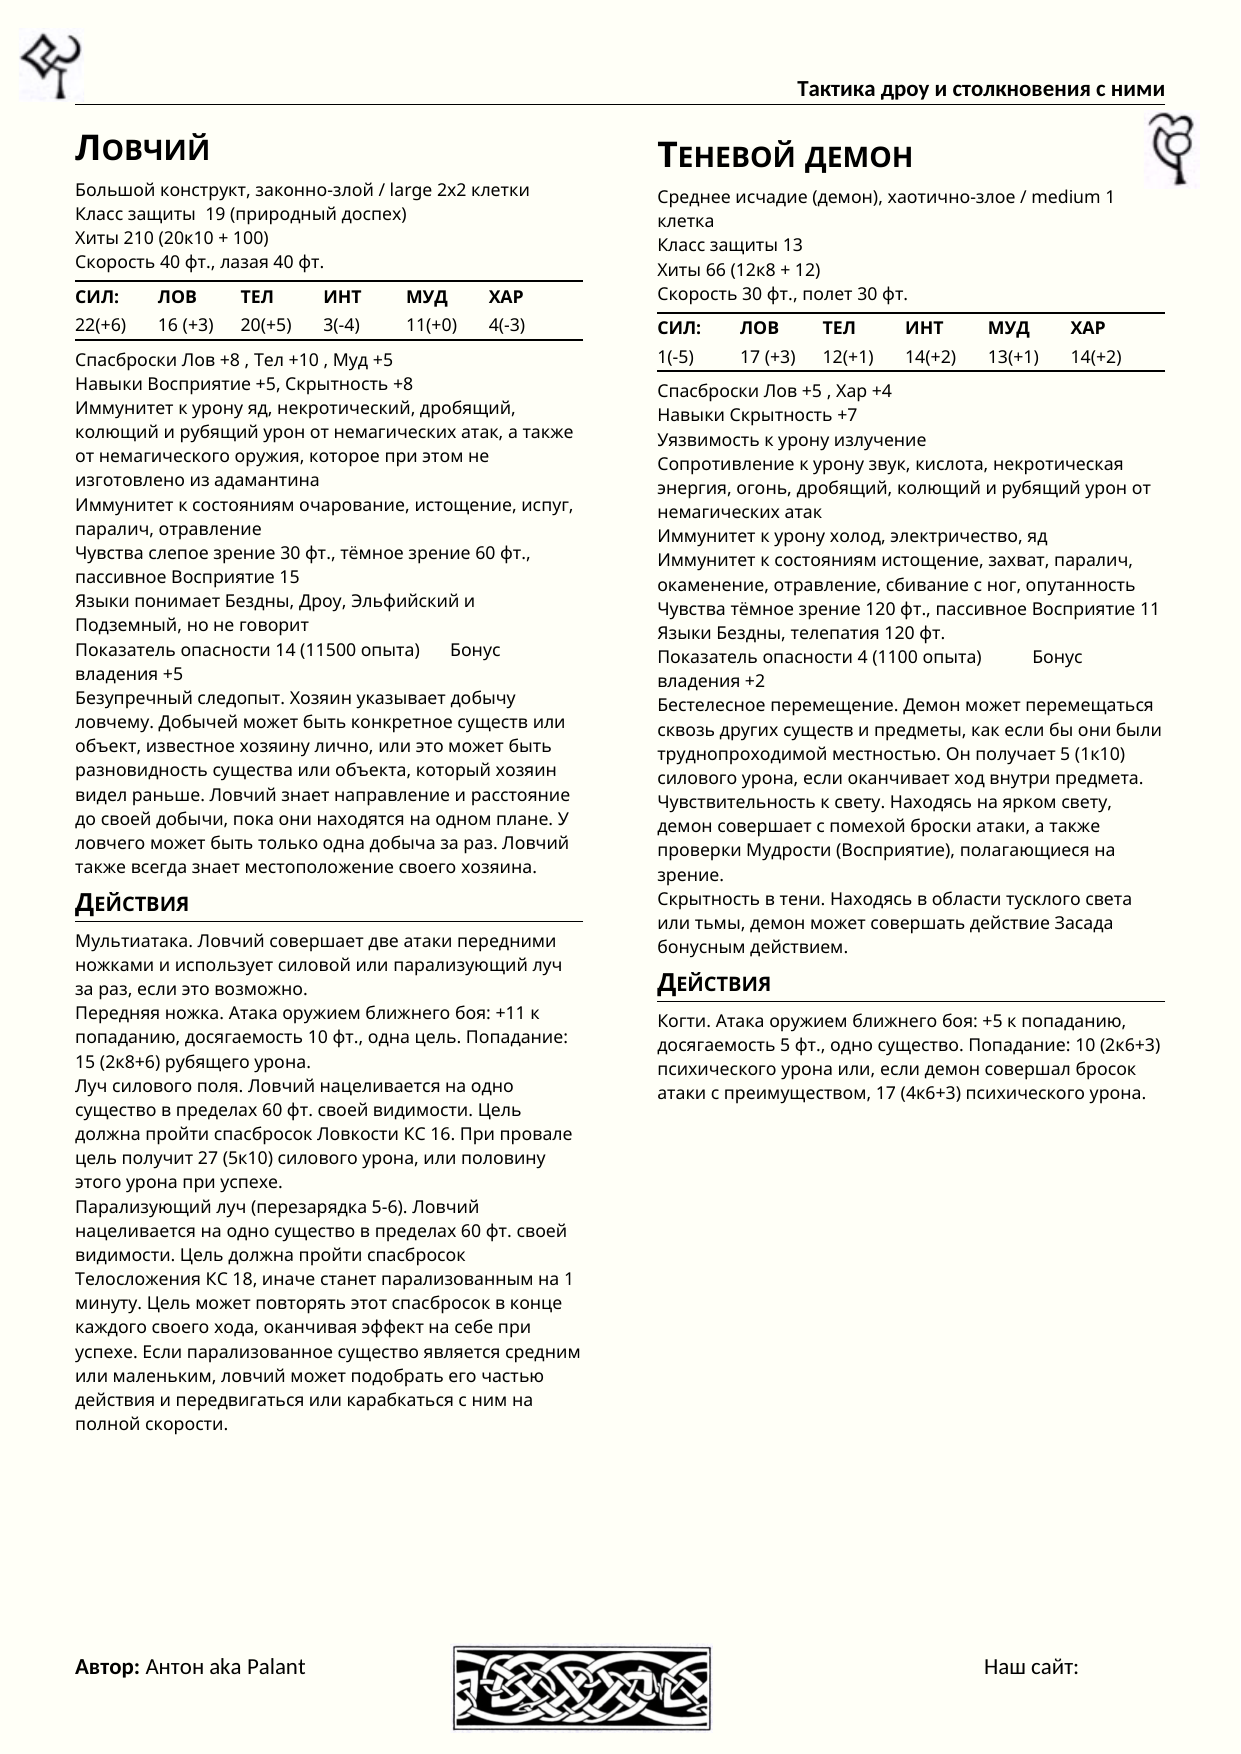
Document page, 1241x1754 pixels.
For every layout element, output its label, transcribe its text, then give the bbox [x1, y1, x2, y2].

text СИЛ: ЛОВ ТЕЛ ИНТ МУД ХАР [657, 314, 1165, 340]
text Парализующий луч (перезарядка 5-6). Ловчий нацеливается на одно существо в пределах 60 фт. своей видимости. Цель должна пройти спасбросок Телосложения КС 18, иначе станет парализованным на 1 минуту. Цель может повторять этот спасбросок в конце каждого своего хода, оканчивая эффект на себе при успехе. Если парализованное существо является средним или маленьким, ловчий может подобрать его частью действия и передвигаться или карабкаться с ним на полной скорости. [75, 1194, 583, 1436]
text Чувствительность к свету. Находясь на ярком свету, демон совершает с помехой броски атаки, а также проверки Мудрости (Восприятие), полагающиеся на зрение. [657, 789, 1165, 886]
text Когти. Атака оружием ближнего боя: +5 к попаданию, досягаемость 5 фт., одно существо. Попадание: 10 (2к6+3) психического урона или, если демон совершал бросок атаки с преимуществом, 17 (4к6+3) психического урона. [657, 1008, 1165, 1105]
text Бестелесное перемещение. Демон может перемещаться сквозь других существ и предметы, как если бы они были труднопроходимой местностью. Он получает 5 (1к10) силового урона, если оканчивает ход внутри предмета. [657, 693, 1165, 789]
text Чувства тёмное зрение 120 фт., пассивное Восприятие 11 [657, 596, 1165, 620]
text Скрытность в тени. Находясь в области тусклого света или тьмы, демон может совершать действие Засада бонусным действием. [657, 886, 1165, 959]
text Уязвимость к урону излучение [657, 427, 1165, 451]
picture [1143, 110, 1200, 189]
title Ловчий [75, 122, 583, 171]
text Иммунитет к состояниям истощение, захват, паралич, окаменение, отравление, сбивание с ног, опутанность [657, 548, 1165, 596]
text 22(+6) 16 (+3) 20(+5) 3(-4) 11(+0) 4(-3) [75, 308, 583, 339]
text Хиты 210 (20к10 + 100) [75, 225, 583, 249]
text Большой конструкт, законно-злой / large 2x2 клетки [75, 177, 583, 201]
text Класс защиты 19 (природный доспех) [75, 201, 583, 225]
text Навыки Восприятие +5, Скрытность +8 [75, 371, 583, 395]
text 1(-5) 17 (+3) 12(+1) 14(+2) 13(+1) 14(+2) [657, 340, 1165, 370]
subtitle Действия [75, 885, 583, 921]
text Иммунитет к урону холод, электричество, яд [657, 524, 1165, 548]
text Иммунитет к урону яд, некротический, дробящий, колющий и рубящий урон от немагических атак, а также от немагического оружия, которое при этом не изготовлено из адамантина [75, 395, 583, 492]
text Спасброски Лов +5 , Хар +4 [657, 379, 1165, 403]
text Мультиатака. Ловчий совершает две атаки передними ножками и использует силовой или парализующий луч за раз, если это возможно. [75, 928, 583, 1001]
subtitle Действия [657, 965, 1165, 1001]
text Навыки Скрытность +7 [657, 403, 1165, 427]
text Иммунитет к состояниям очарование, истощение, испуг, паралич, отравление [75, 492, 583, 540]
text Скорость 40 фт., лазая 40 фт. [75, 249, 583, 274]
picture [451, 1644, 712, 1732]
text Класс защиты 13 [657, 233, 1165, 257]
text Среднее исчадие (демон), хаотично-злое / medium 1 клетка [657, 184, 1165, 233]
title Теневой демон [657, 130, 1165, 178]
text Безупречный следопыт. Хозяин указывает добычу ловчему. Добычей может быть конкретное существ или объект, известное хозяину лично, или это может быть разновидность существа или объекта, который хозяин видел раньше. Ловчий знает направление и расстояние до своей добычи, пока они находятся на одном плане. У ловчего может быть только одна добыча за раз. Ловчий также всегда знает местоположение своего хозяина. [75, 685, 583, 879]
text Языки понимает Бездны, Дроу, Эльфийский и Подземный, но не говорит [75, 589, 583, 637]
picture [18, 28, 85, 102]
text Чувства слепое зрение 30 фт., тёмное зрение 60 фт., пассивное Восприятие 15 [75, 540, 583, 589]
text Показатель опасности 4 (1100 опыта) Бонус владения +2 [657, 644, 1165, 693]
text Скорость 30 фт., полет 30 фт. [657, 281, 1165, 305]
text СИЛ: ЛОВ ТЕЛ ИНТ МУД ХАР [75, 282, 583, 308]
text Передняя ножка. Атака оружием ближнего боя: +11 к попаданию, досягаемость 10 фт., одна цель. Попадание: 15 (2к8+6) рубящего урона. [75, 1001, 583, 1073]
text Хиты 66 (12к8 + 12) [657, 257, 1165, 281]
text Луч силового поля. Ловчий нацеливается на одно существо в пределах 60 фт. своей видимости. Цель должна пройти спасбросок Ловкости КС 16. При провале цель получит 27 (5к10) силового урона, или половину этого урона при успехе. [75, 1073, 583, 1194]
text Спасброски Лов +8 , Тел +10 , Муд +5 [75, 347, 583, 371]
text Сопротивление к урону звук, кислота, некротическая энергия, огонь, дробящий, колющий и рубящий урон от немагических атак [657, 451, 1165, 524]
text Показатель опасности 14 (11500 опыта) Бонус владения +5 [75, 637, 583, 685]
text Языки Бездны, телепатия 120 фт. [657, 620, 1165, 644]
